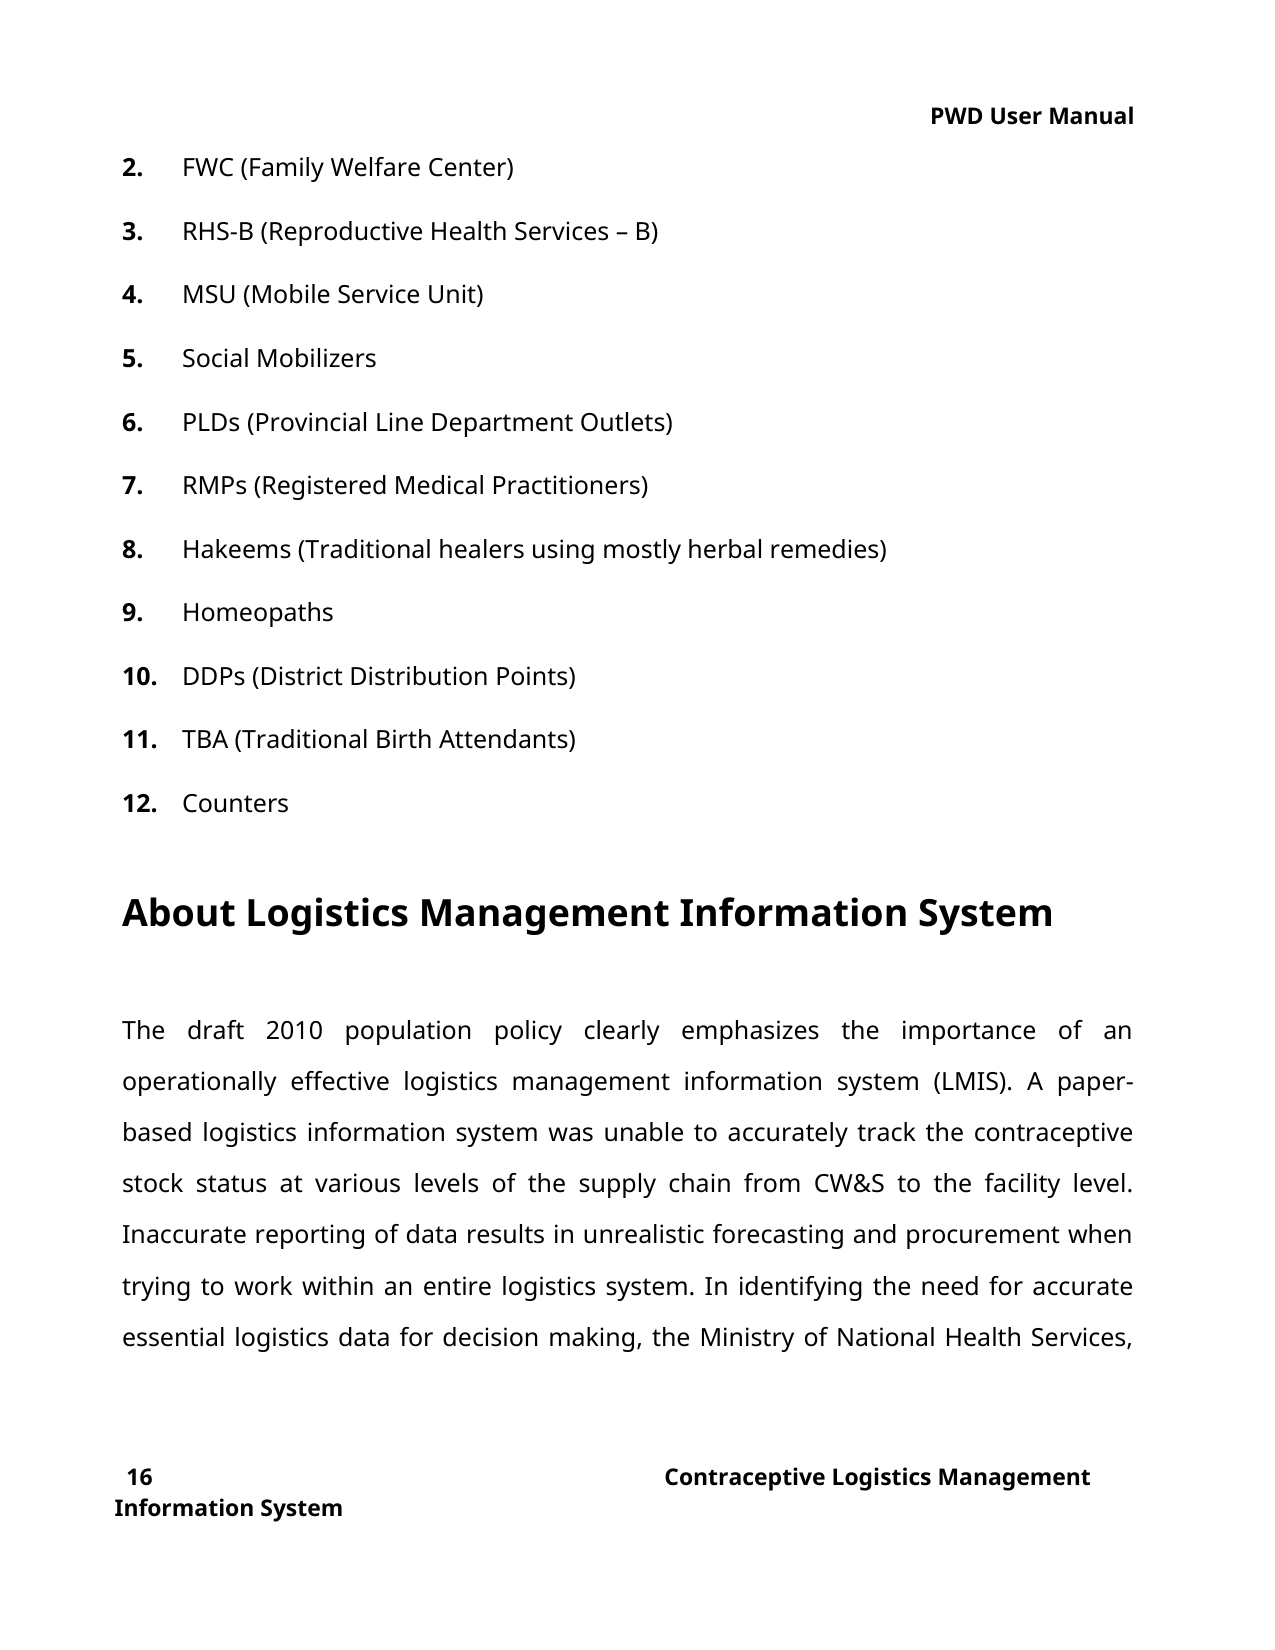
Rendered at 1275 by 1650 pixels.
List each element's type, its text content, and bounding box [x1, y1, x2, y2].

list RHS-B (Reproductive Health Services – B) [122, 213, 1134, 248]
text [122, 1013, 1134, 1353]
list Counters [122, 785, 1134, 819]
list Homeopaths [122, 595, 1134, 629]
list Social Mobilizers [122, 341, 1134, 375]
subtitle About Logistics Management Information System [122, 886, 1134, 937]
list TBA (Traditional Birth Attendants) [122, 722, 1134, 756]
list PLDs (Provincial Line Department Outlets) [122, 404, 1134, 438]
list FWC (Family Welfare Center) [122, 150, 1134, 184]
list MSU (Mobile Service Unit) [122, 277, 1134, 311]
list RMPs (Registered Medical Practitioners) [122, 468, 1134, 502]
list Hakeems (Traditional healers using mostly herbal remedies) [122, 531, 1134, 565]
list DDPs (District Distribution Points) [122, 658, 1134, 692]
